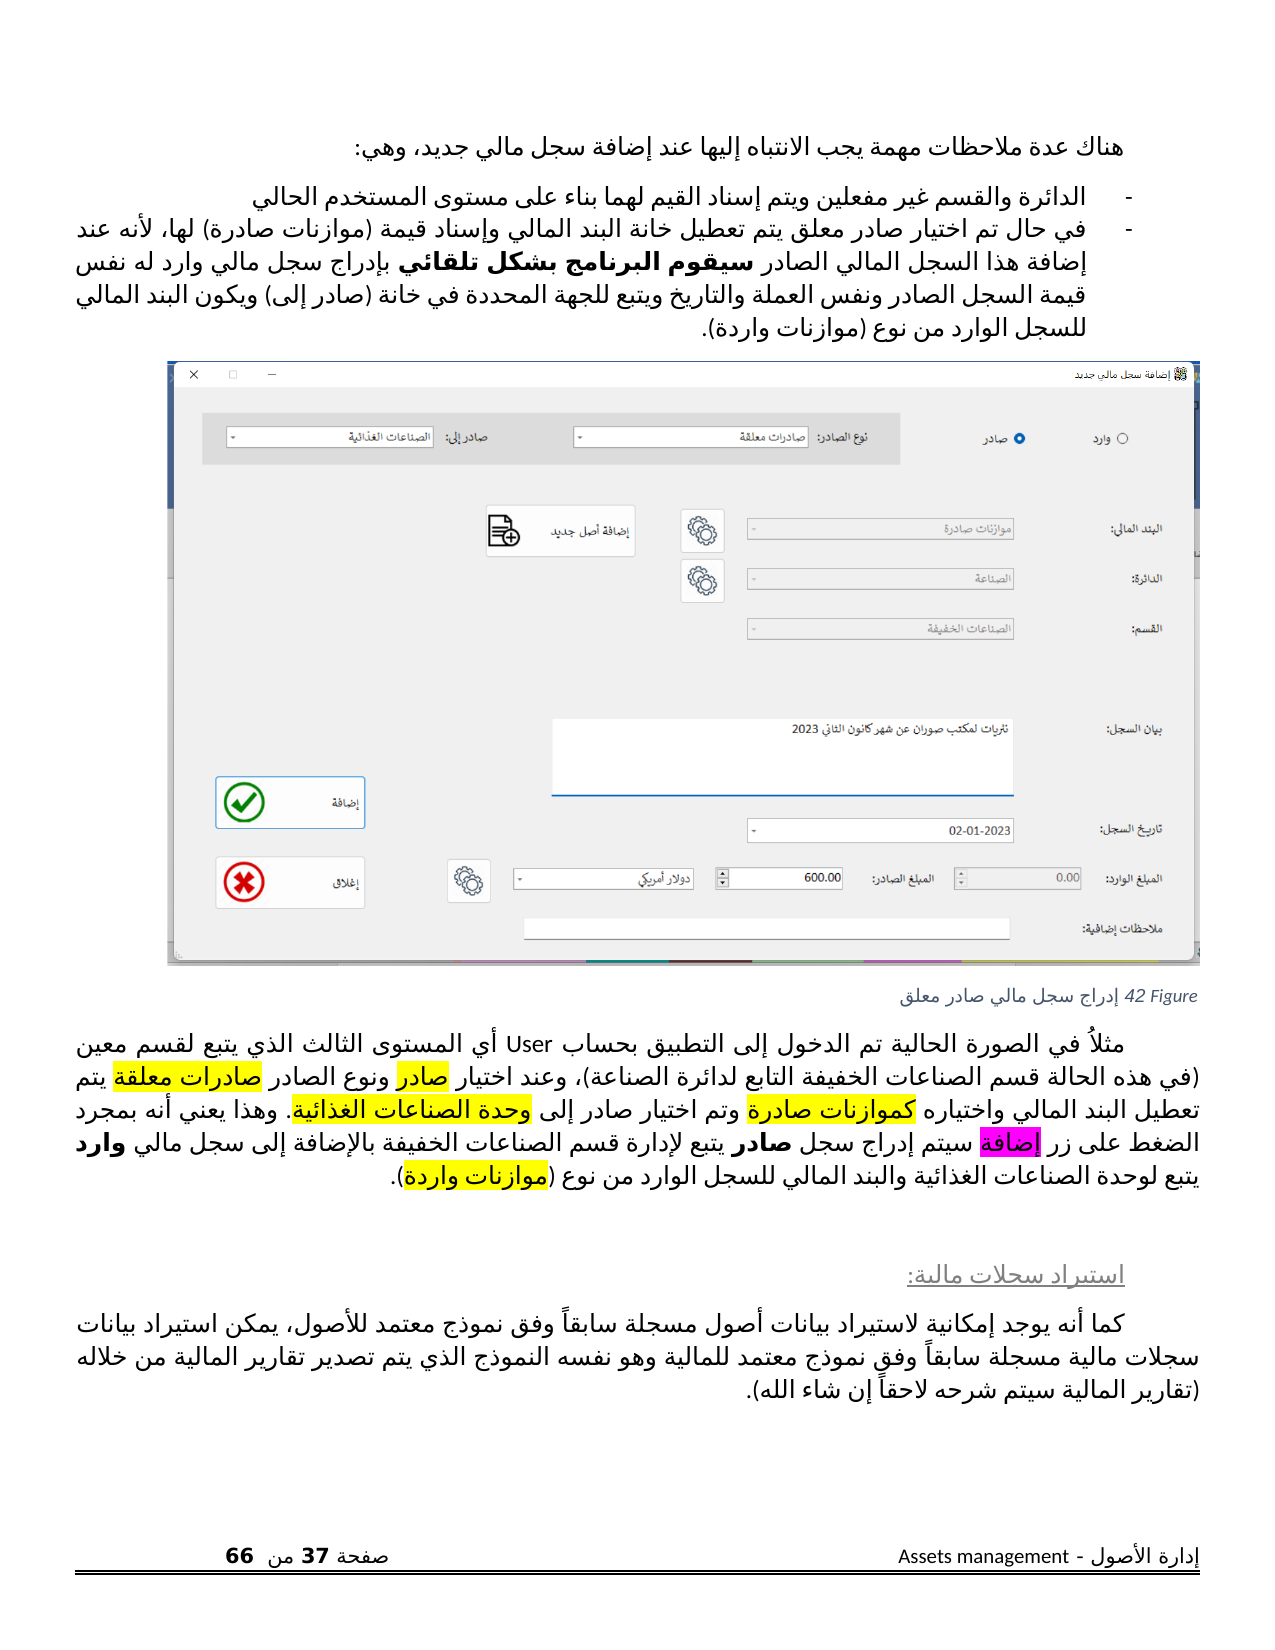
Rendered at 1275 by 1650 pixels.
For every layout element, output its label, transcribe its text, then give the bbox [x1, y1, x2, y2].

list في حال تم اختيار صادر معلق يتم تعطيل خانة البند المالي وإسناد قيمة (موازنات صادرة) لها، لأنه عند إضافة هذا السجل المالي الصادر سيقوم البرنامج بشكل تلقائي بإدراج سجل مالي وارد له نفس قيمة السجل الصادر ونفس العملة والتاريخ ويتبع للجهة المحددة في خانة (صادر إلى) ويكون البند المالي للسجل الوارد من نوع (موازنات واردة). [75, 213, 1125, 343]
list الدائرة والقسم غير مفعلين ويتم إسناد القيم لهما بناء على مستوى المستخدم الحالي [75, 181, 1125, 211]
text كما أنه يوجد إمكانية لاستيراد بيانات أصول مسجلة سابقاً وفق نموذج معتمد للأصول، يمكن استيراد بيانات سجلات مالية مسجلة سابقاً وفق نموذج معتمد للمالية وهو نفسه النموذج الذي يتم تصدير تقارير المالية من خلاله (تقارير المالية سيتم شرحه لاحقاً إن شاء الله). [75, 1309, 1200, 1405]
picture [167, 361, 1200, 966]
text هناك عدة ملاحظات مهمة يجب الانتباه إليها عند إضافة سجل مالي جديد، وهي: [75, 131, 1200, 162]
text مثلاُ في الصورة الحالية تم الدخول إلى التطبيق بحساب User أي المستوى الثالث الذي يتبع لقسم معين (في هذه الحالة قسم الصناعات الخفيفة التابع لدائرة الصناعة)، وعند اختيار صادر ونوع الصادر صادرات معلقة يتم تعطيل البند المالي واختياره كموازنات صادرة وتم اختيار صادر إلى وحدة الصناعات الغذائية. وهذا يعني أنه بمجرد الضغط على زر إضافة سيتم إدراج سجل صادر يتبع لإدارة قسم الصناعات الخفيفة بالإضافة إلى سجل مالي وارد يتبع لوحدة الصناعات الغذائية والبند المالي للسجل الوارد من نوع (موازنات واردة). [75, 1028, 1200, 1190]
text Figure 42 إدراج سجل مالي صادر معلق [75, 984, 1200, 1007]
subtitle استيراد سجلات مالية: [75, 1259, 1200, 1289]
